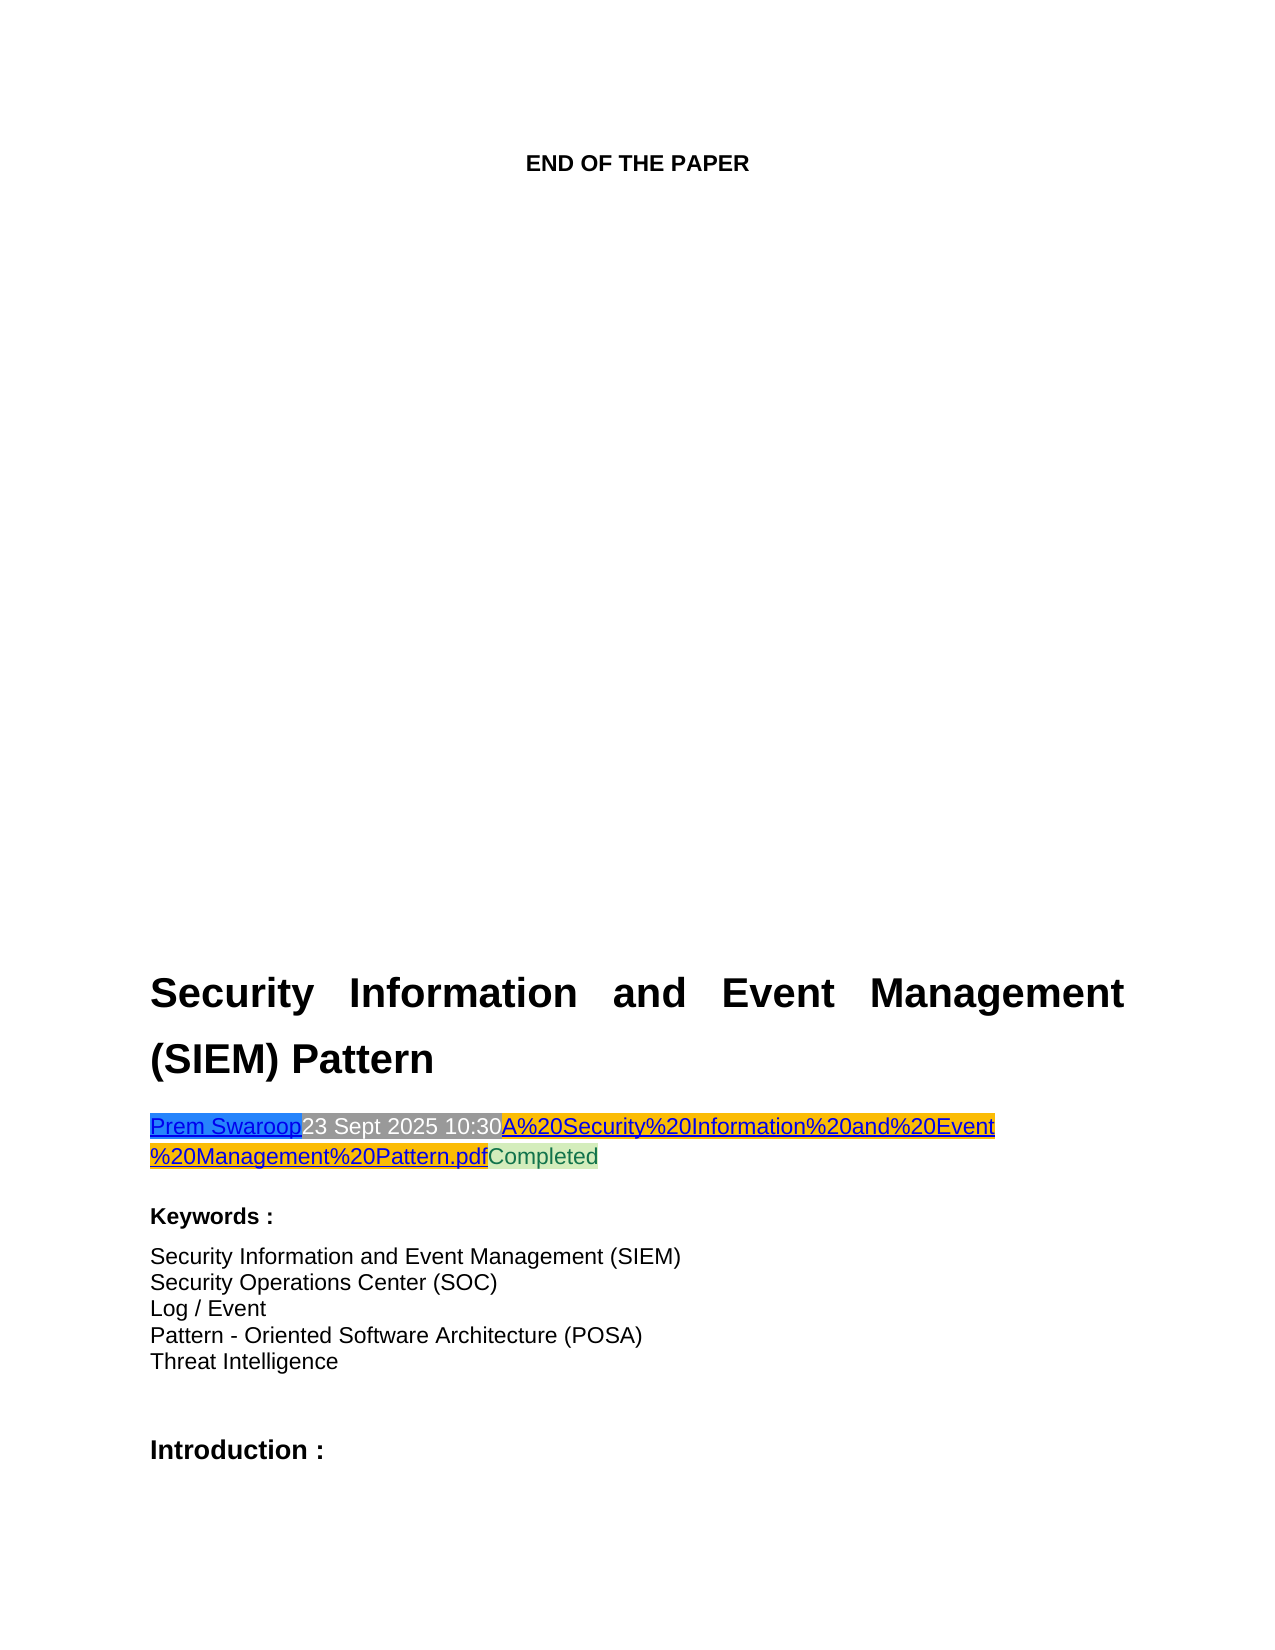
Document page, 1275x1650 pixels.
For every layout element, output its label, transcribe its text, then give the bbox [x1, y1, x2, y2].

text Pattern - Oriented Software Architecture (POSA) [150, 1322, 1125, 1348]
subtitle Introduction : [150, 1434, 1125, 1465]
text Keywords : [150, 1203, 1125, 1229]
text END OF THE PAPER [150, 150, 1125, 176]
text Prem Swaroop23 Sept 2025 10:30A%20Security%20Information%20and%20Event%20Management%20Pattern.pdf [150, 1113, 1125, 1169]
text Security Operations Center (SOC) [150, 1269, 1125, 1295]
text Log / Event [150, 1295, 1125, 1322]
text Threat Intelligence [150, 1348, 1125, 1374]
text Security Information and Event Management (SIEM) [150, 1243, 1125, 1269]
subtitle Security Information and Event Management (SIEM) Pattern [150, 968, 1125, 1082]
